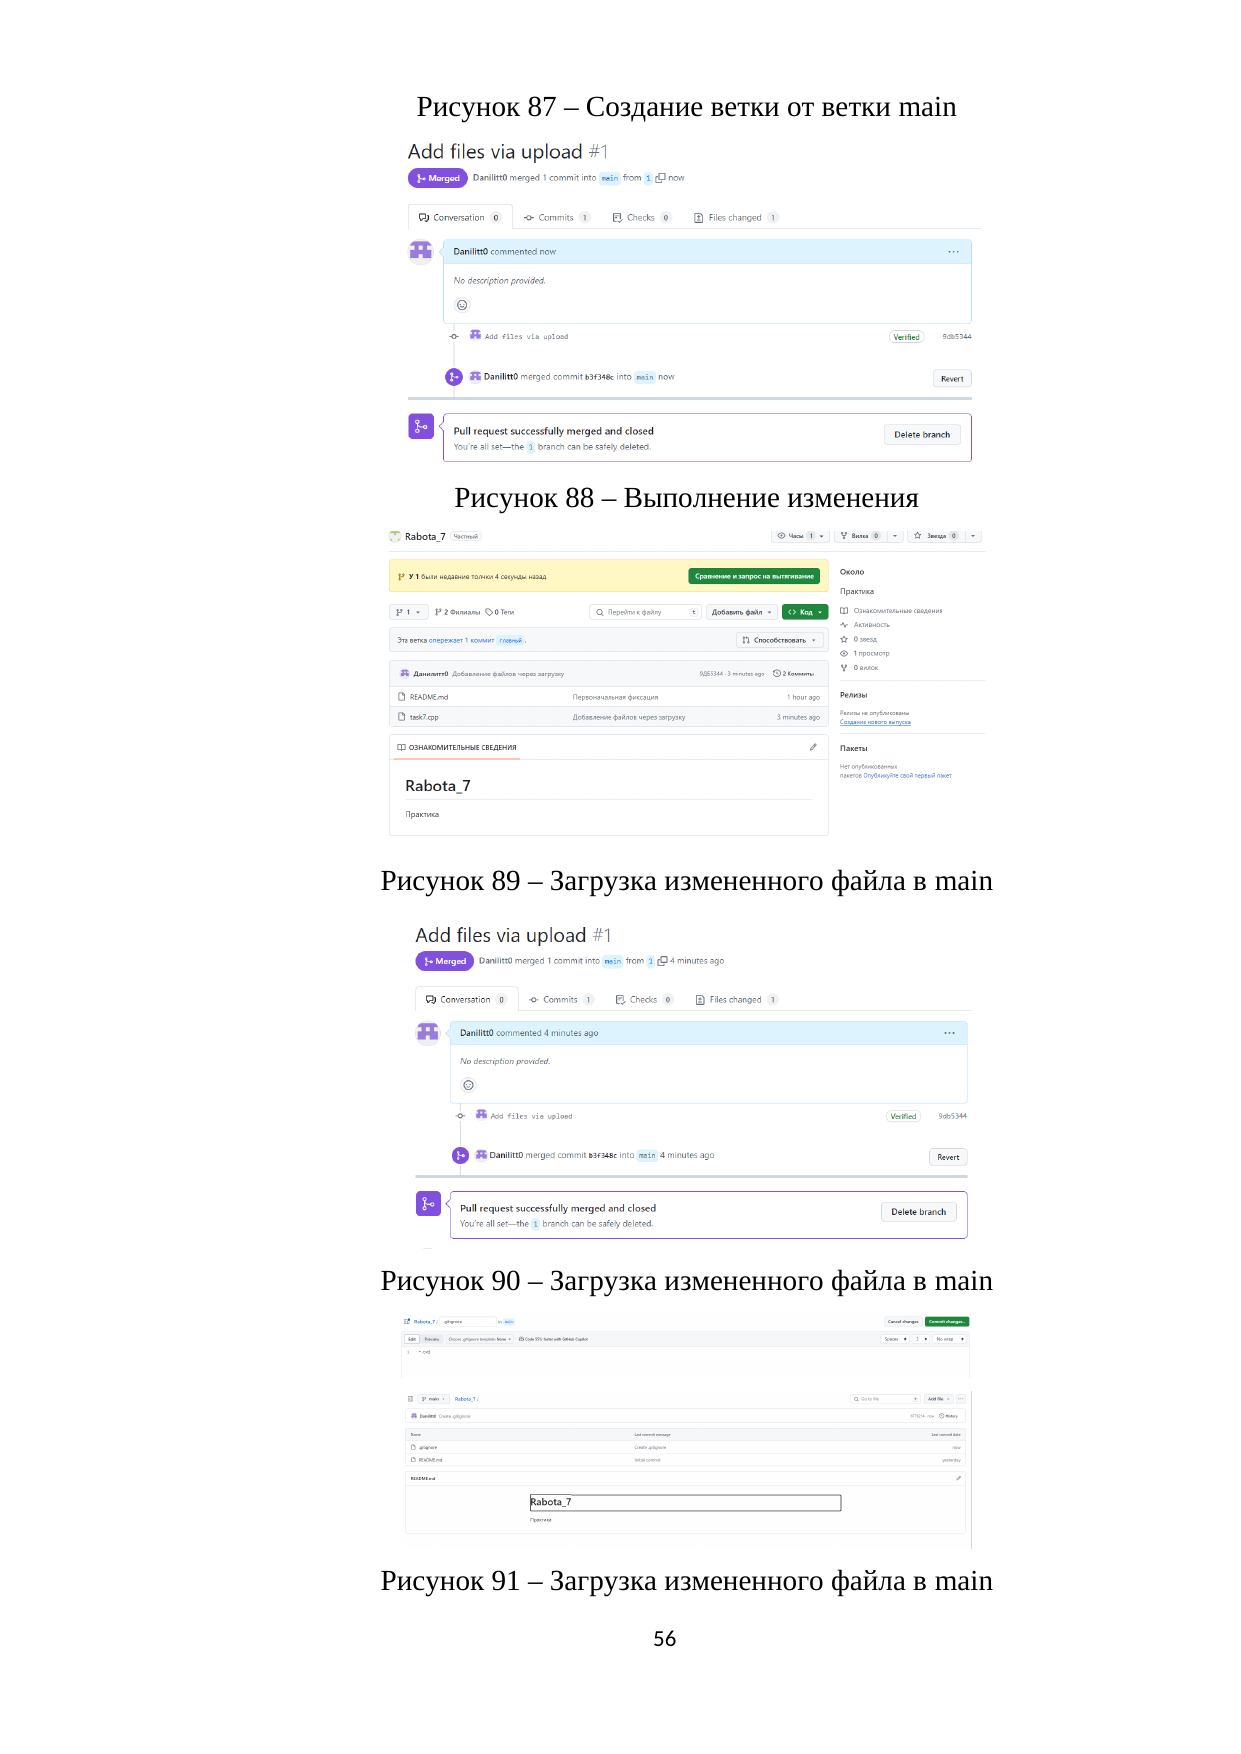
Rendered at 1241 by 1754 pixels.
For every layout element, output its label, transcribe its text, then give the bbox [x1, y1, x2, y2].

picture [401, 912, 972, 1249]
text Рисунок 91 – Загрузка измененного файла в main [177, 1563, 1152, 1596]
text Рисунок 88 – Выполнение изменения [177, 481, 1152, 514]
text Рисунок 87 – Создание ветки от ветки main [177, 89, 1152, 122]
picture [392, 138, 981, 467]
text Рисунок 90 – Загрузка измененного файла в main [177, 1263, 1152, 1296]
text Рисунок 89 – Загрузка измененного файла в main [177, 863, 1152, 896]
picture [381, 531, 992, 849]
picture [401, 1391, 972, 1549]
picture [400, 1313, 973, 1378]
